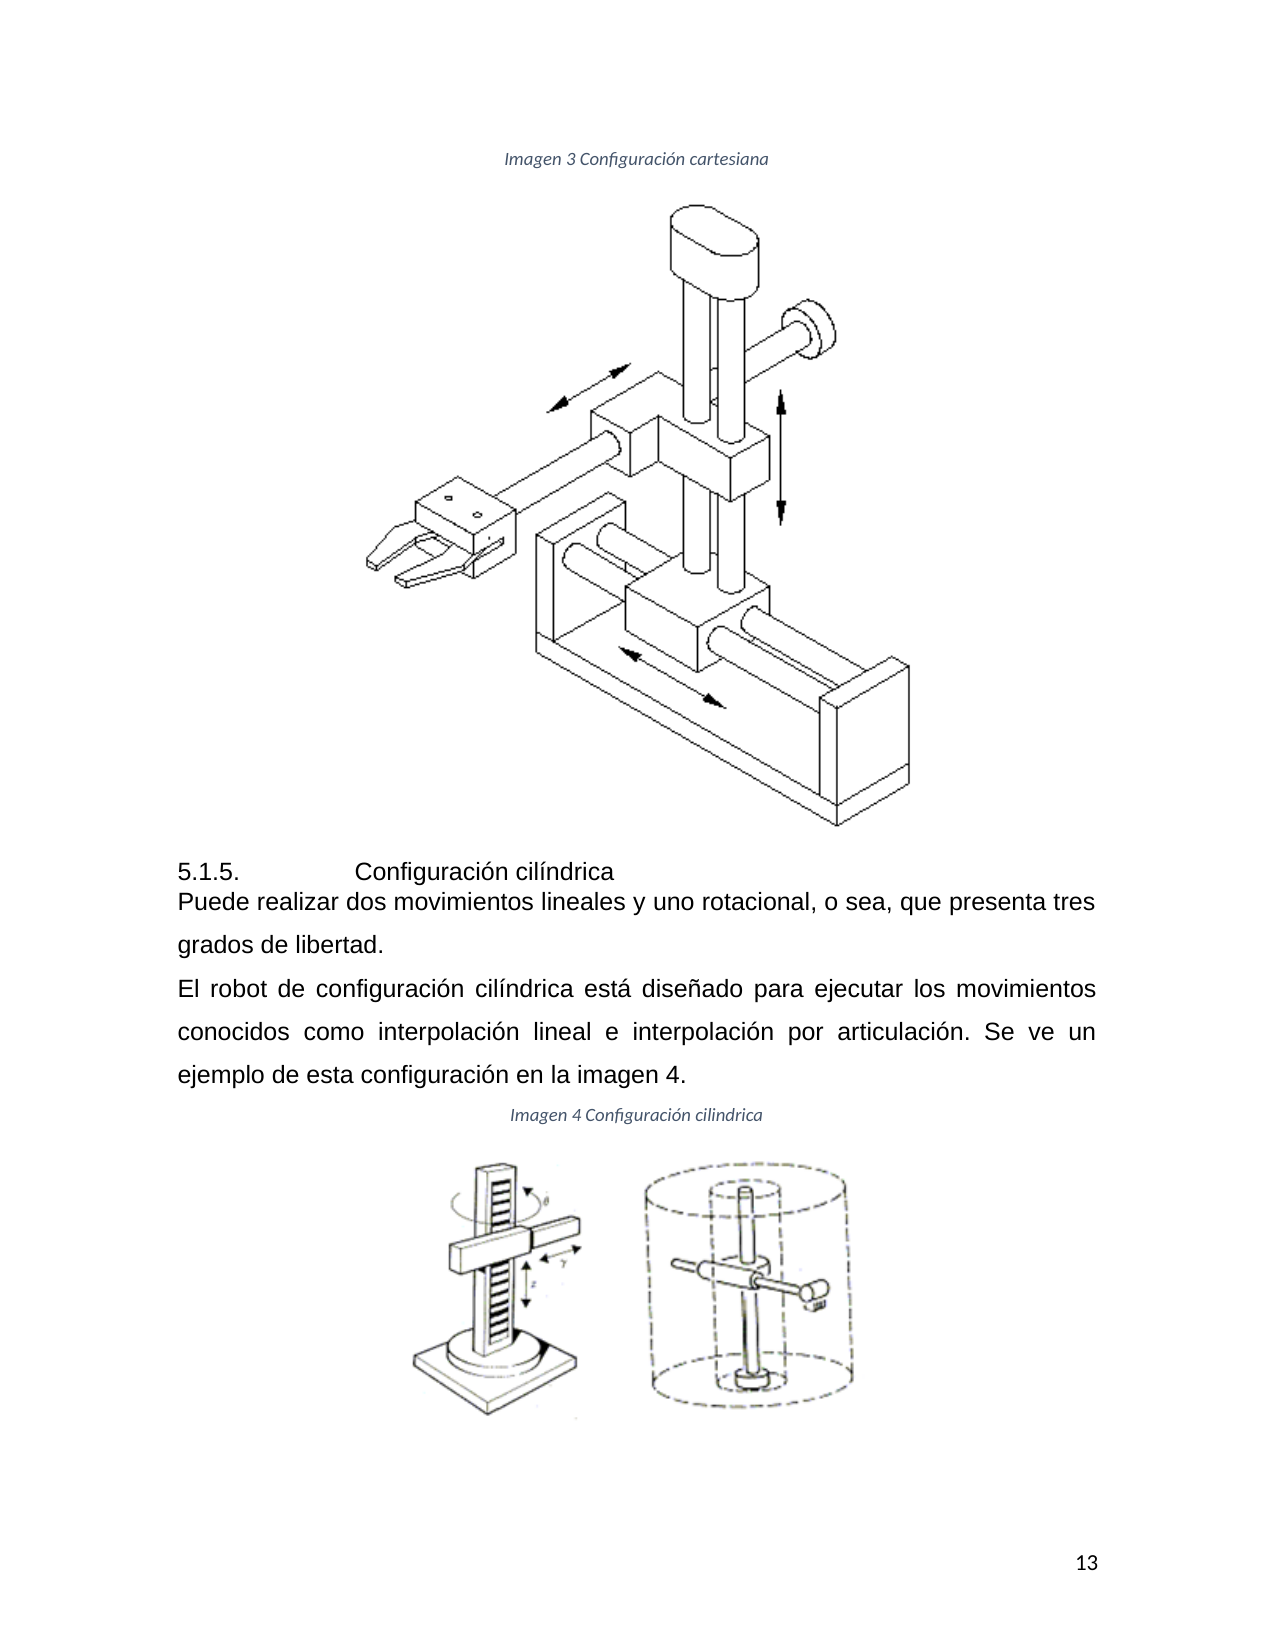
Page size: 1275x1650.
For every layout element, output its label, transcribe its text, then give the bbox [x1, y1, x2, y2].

text Imagen 4 Configuración cilindrica [177, 1103, 1098, 1126]
text Imagen 3 Configuración cartesiana [177, 148, 1098, 171]
subtitle Configuración cilíndrica [177, 857, 1098, 886]
picture [354, 191, 921, 839]
picture [396, 1146, 879, 1427]
text Puede realizar dos movimientos lineales y uno rotacional, o sea, que presenta tres grados de libertad. [177, 887, 1098, 959]
text El robot de configuración cilíndrica está diseñado para ejecutar los movimientos conocidos como interpolación lineal e interpolación por articulación. Se ve un ejemplo de esta configuración en la imagen 4. [177, 974, 1098, 1089]
